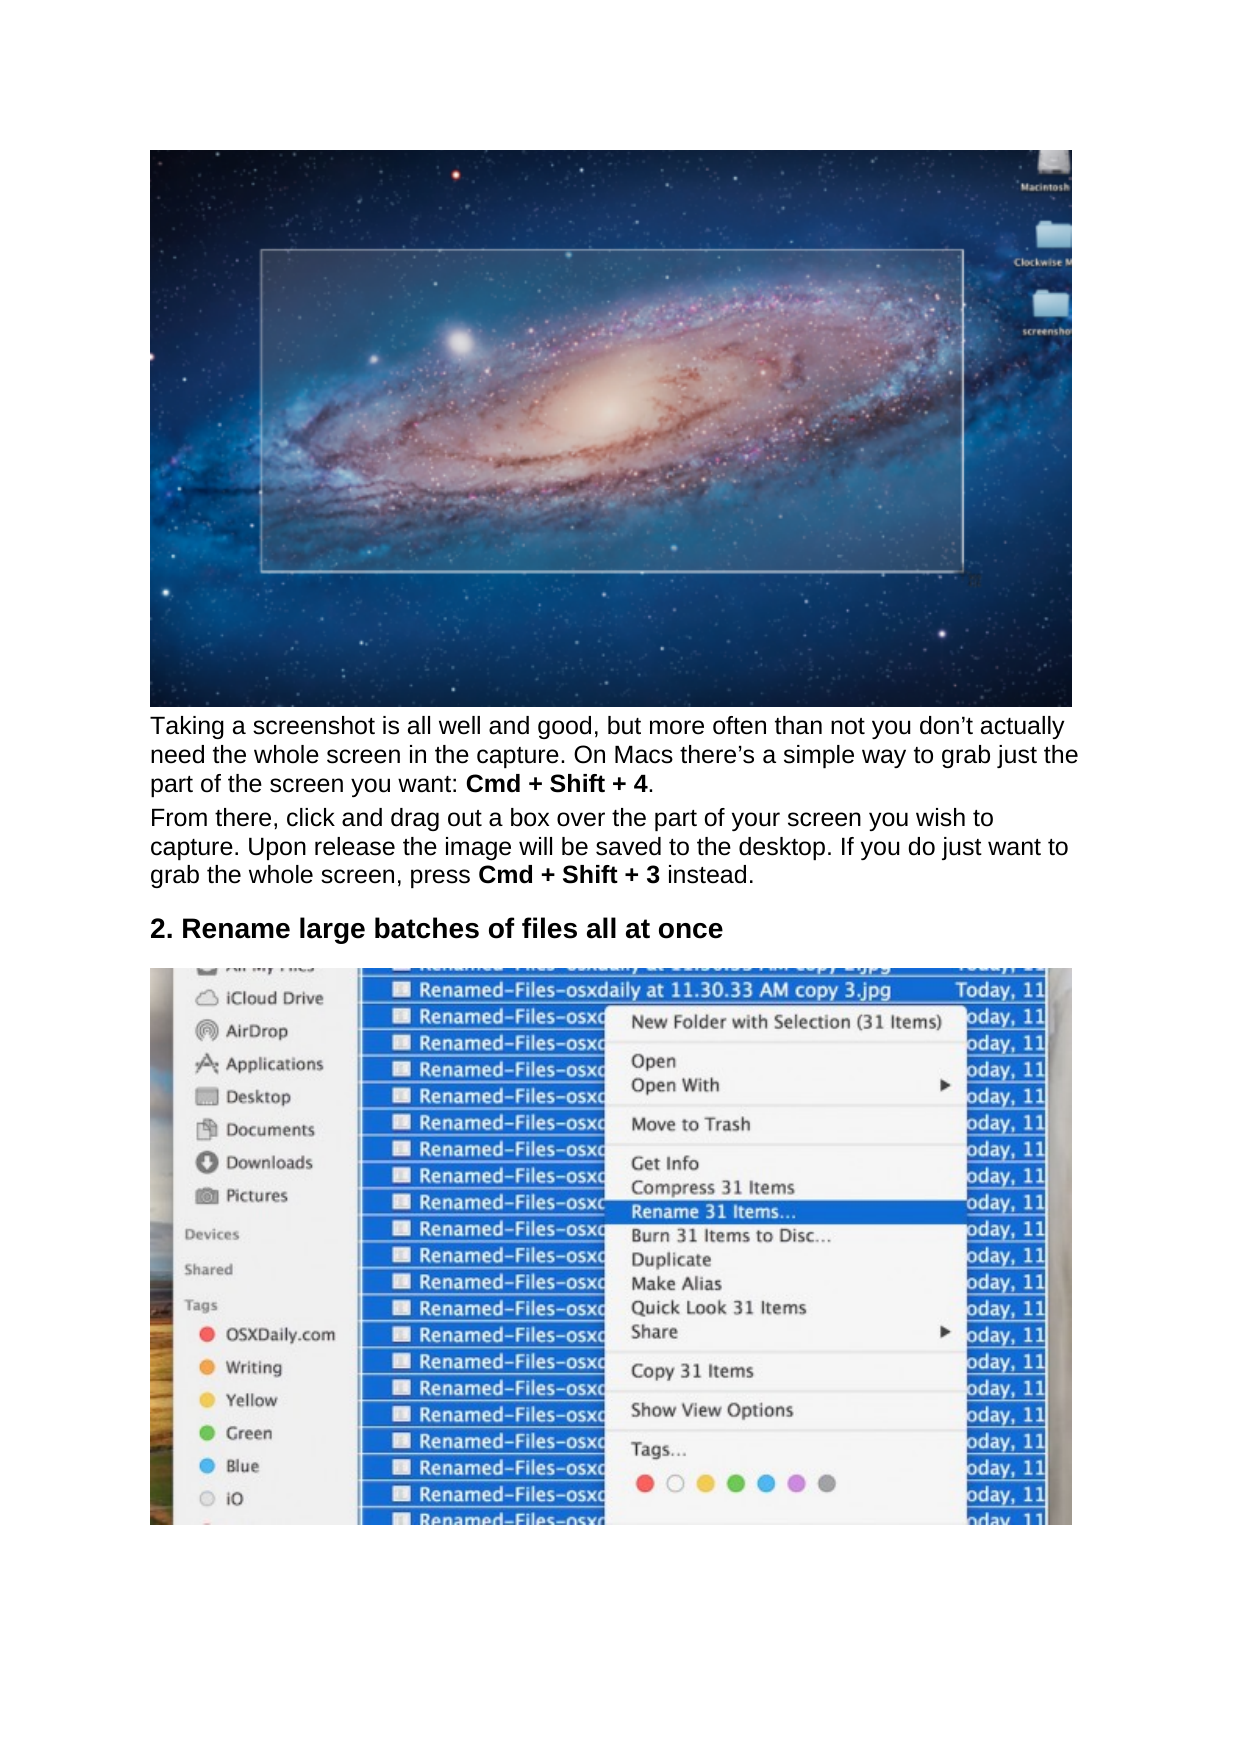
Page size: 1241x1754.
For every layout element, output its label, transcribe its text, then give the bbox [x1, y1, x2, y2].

text 2. Rename large batches of files all at once [150, 912, 1090, 945]
picture [150, 150, 1072, 707]
picture [150, 968, 1072, 1525]
text Taking a screenshot is all well and good, but more often than not you don’t actually need the whole screen in the capture. On Macs there’s a simple way to grab just the part of the screen you want: Cmd + Shift + 4. [150, 711, 1090, 798]
text From there, click and drag out a box over the part of your screen you wish to capture. Upon release the image will be saved to the desktop. If you do just want to grab the whole screen, press Cmd + Shift + 3 instead. [150, 803, 1090, 889]
